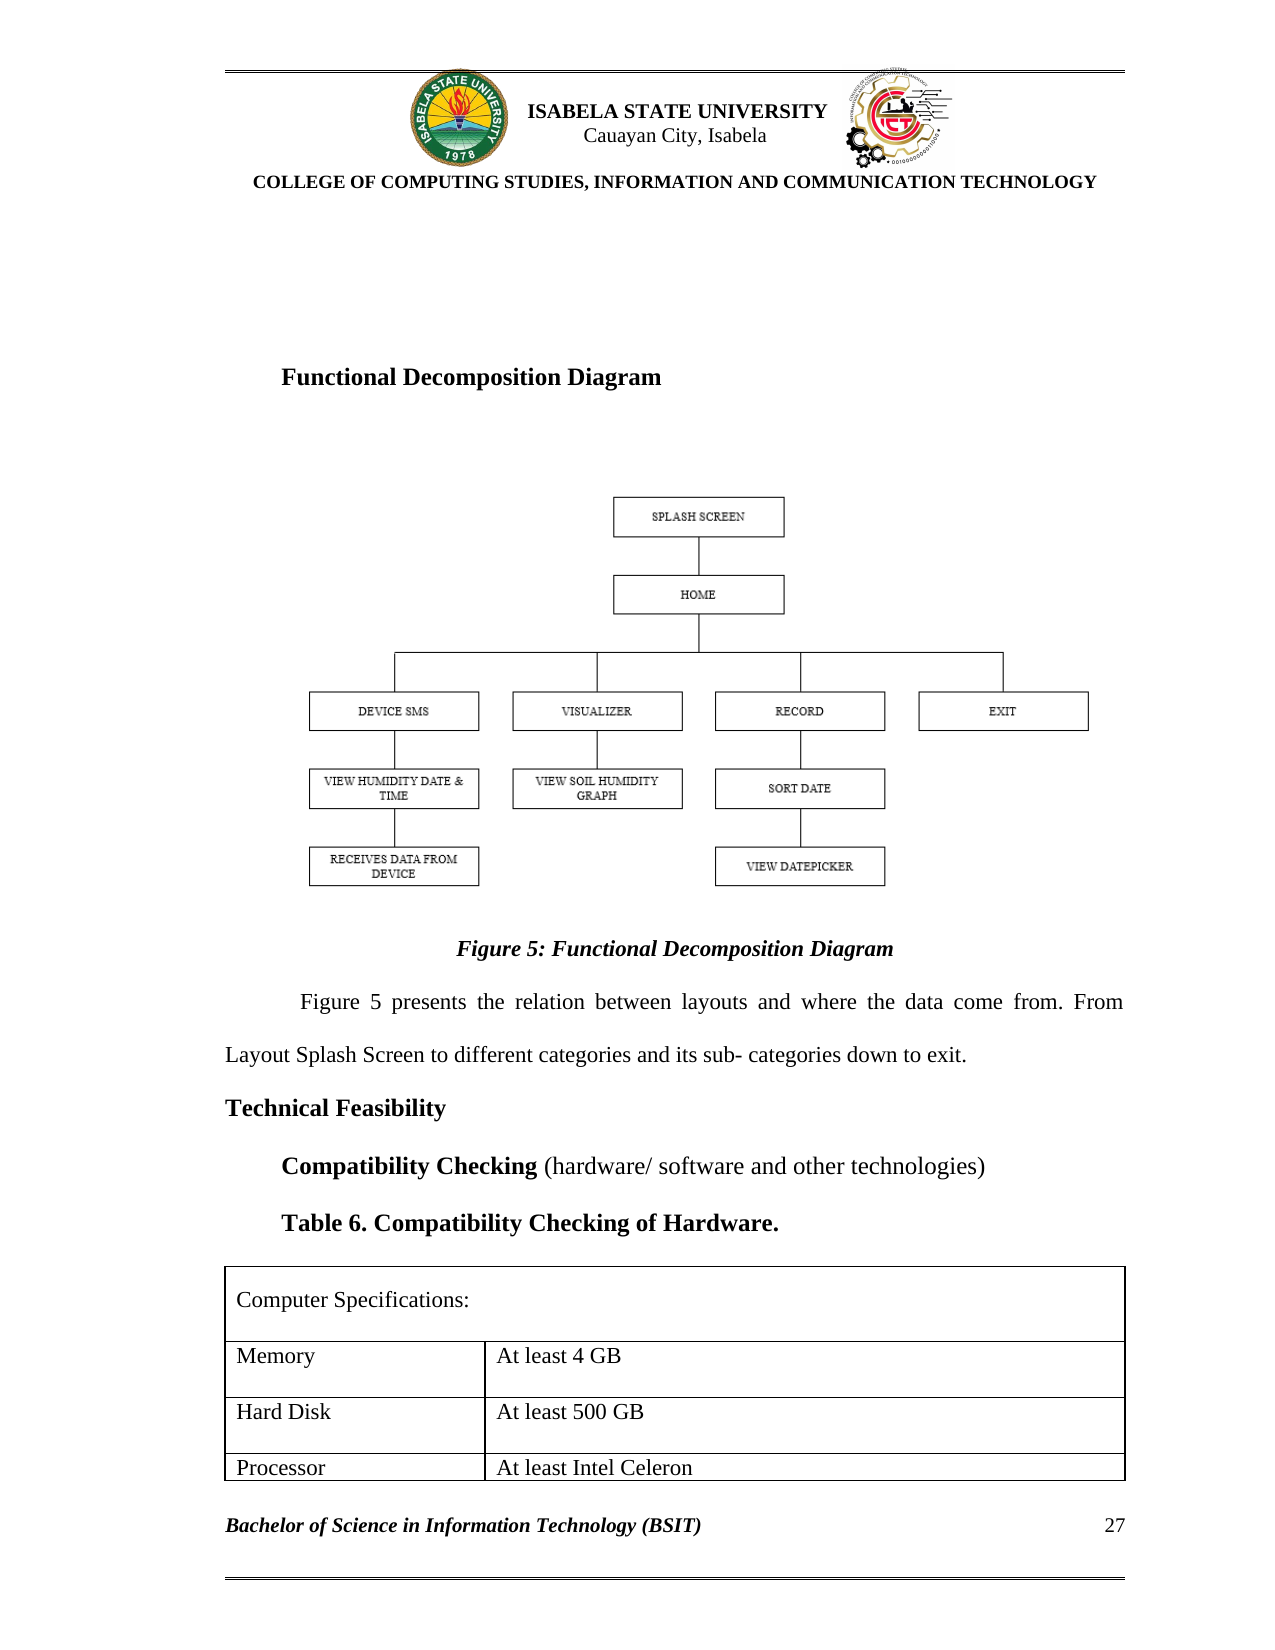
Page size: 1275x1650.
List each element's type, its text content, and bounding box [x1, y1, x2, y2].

table_cell Hard Disk [226, 1398, 484, 1453]
picture [281, 476, 1119, 907]
table_header Computer Specifications: [226, 1267, 1124, 1341]
text Figure 5: Functional Decomposition Diagram [225, 935, 1125, 962]
table_cell Memory [226, 1342, 484, 1397]
table_cell At least 4 GB [486, 1342, 1124, 1397]
text Functional Decomposition Diagram [281, 362, 1125, 391]
table_cell At least 500 GB [486, 1398, 1124, 1453]
text Figure 5 presents the relation between layouts and where the data come from. From Layout Splash Screen to different categories and its sub- categories down to exit. [225, 988, 1125, 1067]
picture [407, 73, 511, 171]
table_cell At least Intel Celeron [486, 1454, 1124, 1480]
text Table 6. Compatibility Checking of Hardware. [281, 1208, 1125, 1237]
picture [842, 73, 955, 173]
text Compatibility Checking (hardware/ software and other technologies) [281, 1151, 1125, 1179]
table_cell Processor [226, 1454, 484, 1480]
text Technical Feasibility [225, 1093, 1125, 1122]
picture [842, 64, 955, 70]
